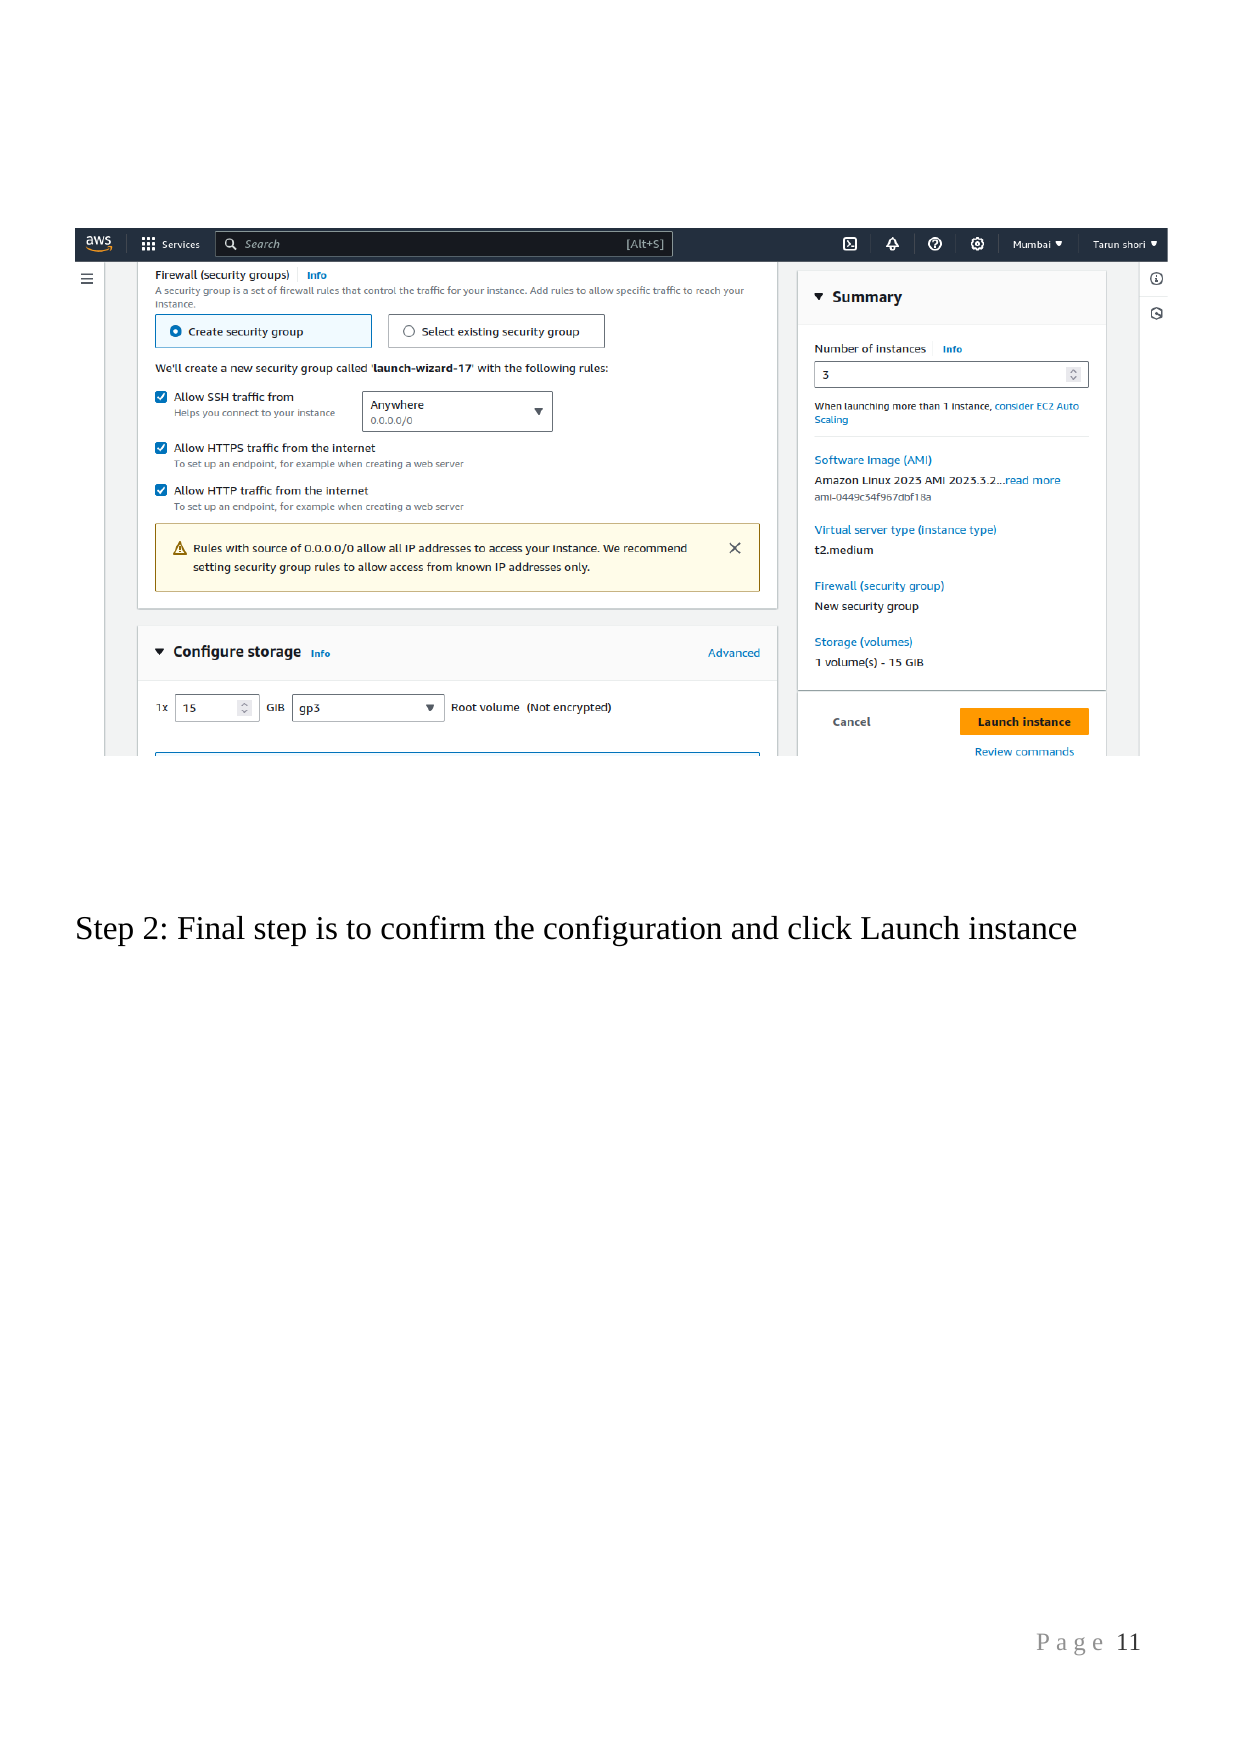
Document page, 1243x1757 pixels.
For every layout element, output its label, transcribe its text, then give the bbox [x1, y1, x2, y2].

picture [75, 228, 1168, 756]
text Step 2: Final step is to confirm the configuration and click Launch instance [75, 908, 1168, 947]
